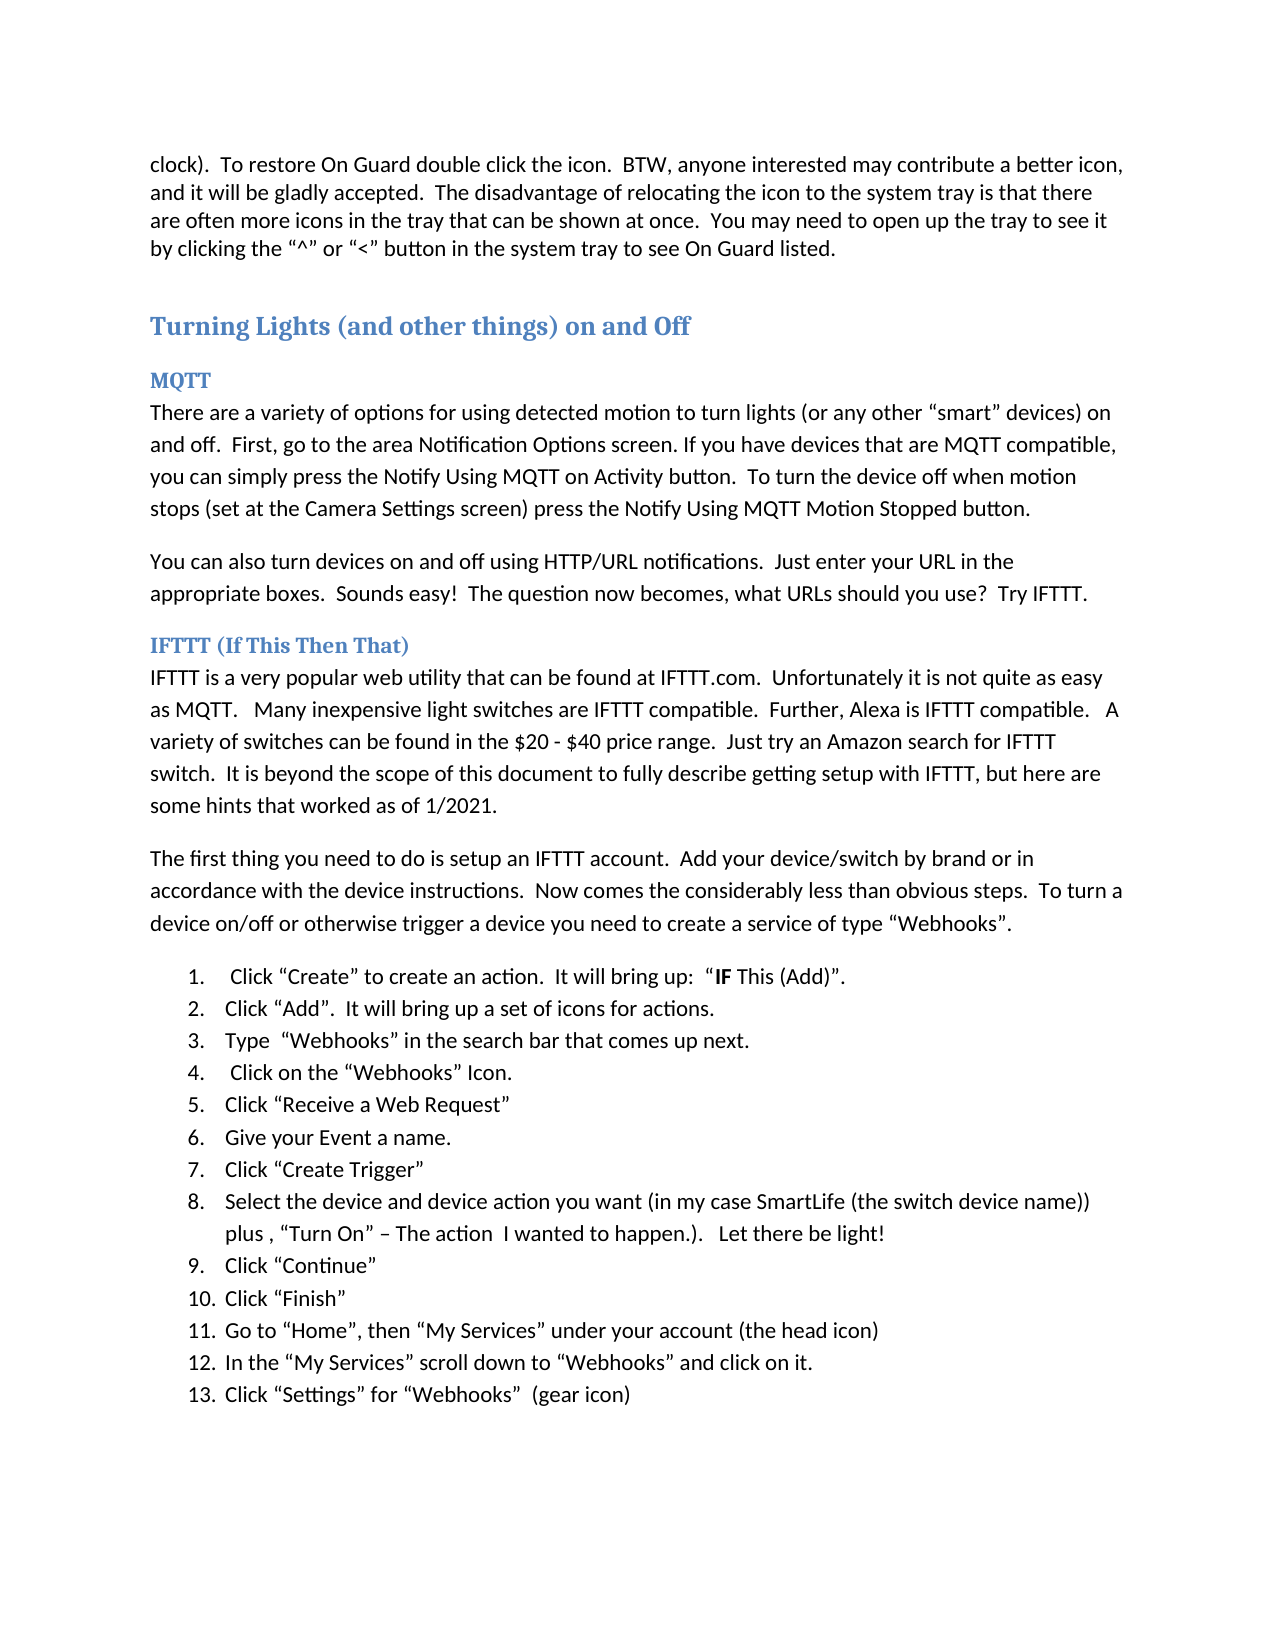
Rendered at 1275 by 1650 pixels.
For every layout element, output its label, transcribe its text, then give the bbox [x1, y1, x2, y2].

text You can also turn devices on and off using HTTP/URL notifications. Just enter your URL in the appropriate boxes. Sounds easy! The question now becomes, what URLs should you use? Try IFTTT. [150, 547, 1125, 607]
list Click “Receive a Web Request” [187, 1091, 1125, 1119]
text IFTTT is a very popular web utility that can be found at IFTTT.com. Unfortunately it is not quite as easy as MQTT. Many inexpensive light switches are IFTTT compatible. Further, Alexa is IFTTT compatible. A variety of switches can be found in the $20 - $40 price range. Just try an Amazon search for IFTTT switch. It is beyond the scope of this document to fully describe getting setup with IFTTT, but here are some hints that worked as of 1/2021. [150, 663, 1125, 819]
list Click “Create Trigger” [187, 1155, 1125, 1183]
list Click “Settings” for “Webhooks” (gear icon) [187, 1380, 1125, 1408]
list Click “Continue” [187, 1252, 1125, 1279]
list Select the device and device action you want (in my case SmartLife (the switch device name)) plus , “Turn On” – The action I wanted to happen.). Let there be light! [187, 1187, 1125, 1247]
list Click on the “Webhooks” Icon. [187, 1058, 1125, 1086]
subtitle Turning Lights (and other things) on and Off [150, 311, 1125, 342]
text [150, 150, 1125, 262]
text There are a variety of options for using detected motion to turn lights (or any other “smart” devices) on and off. First, go to the area Notification Options screen. If you have devices that are MQTT compatible, you can simply press the Notify Using MQTT on Activity button. To turn the device off when motion stops (set at the Camera Settings screen) press the Notify Using MQTT Motion Stopped button. [150, 398, 1125, 522]
list Type “Webhooks” in the search bar that comes up next. [187, 1026, 1125, 1054]
list Go to “Home”, then “My Services” under your account (the head icon) [187, 1316, 1125, 1344]
subtitle MQTT [150, 367, 1125, 394]
text The first thing you need to do is setup an IFTTT account. Add your device/switch by brand or in accordance with the device instructions. Now comes the considerably less than obvious steps. To turn a device on/off or otherwise trigger a device you need to create a service of type “Webhooks”. [150, 844, 1125, 937]
list Give your Event a name. [187, 1123, 1125, 1151]
subtitle IFTTT (If This Then That) [150, 632, 1125, 659]
list Click “Add”. It will bring up a set of icons for actions. [187, 994, 1125, 1022]
list Click “Finish” [187, 1284, 1125, 1312]
list Click “Create” to create an action. It will bring up: “IF This (Add)”. [187, 962, 1125, 990]
list In the “My Services” scroll down to “Webhooks” and click on it. [187, 1348, 1125, 1376]
